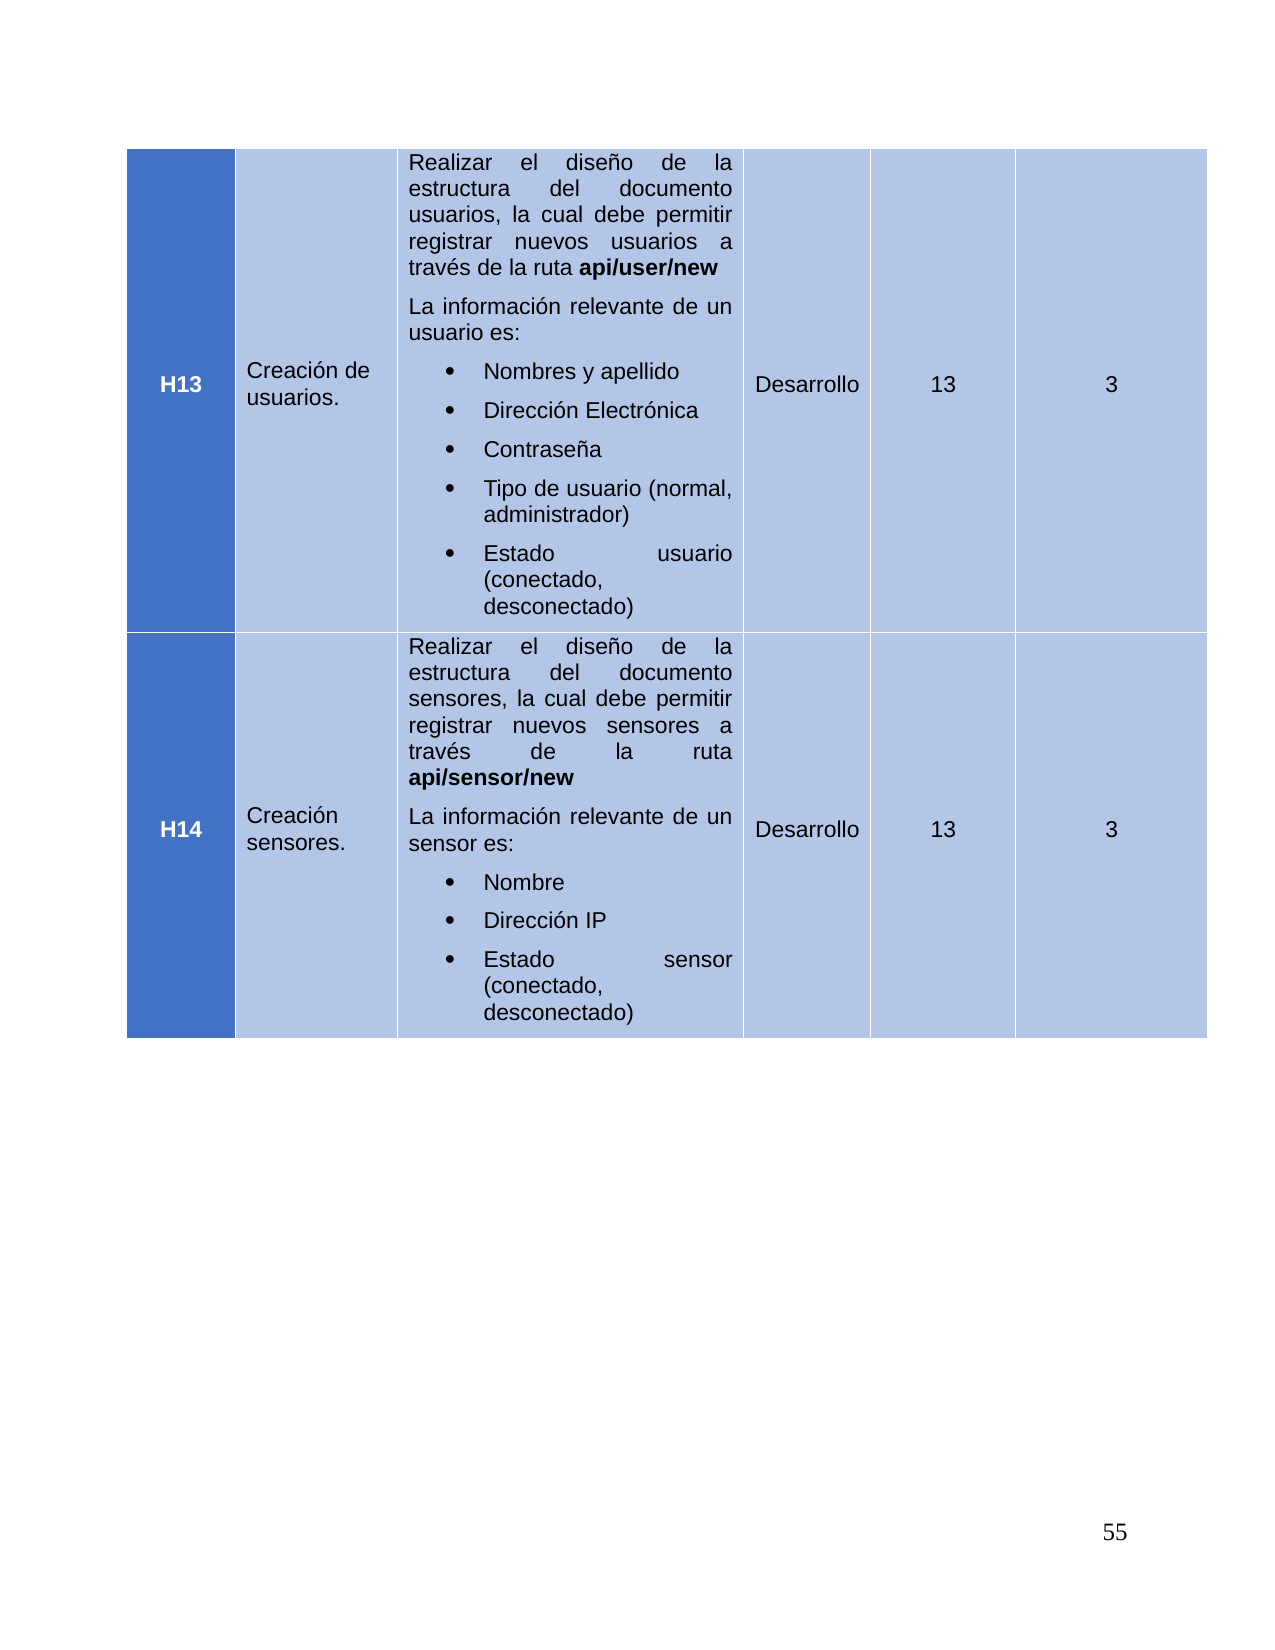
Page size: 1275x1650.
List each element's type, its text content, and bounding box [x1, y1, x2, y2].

table_cell Realizar el diseño de la estructura del documento sensores, la cual debe permitir registrar nuevos sensores a través de la ruta api/sensor/new La información relevante de un sensor es: Nombre Dirección IP Estado sensor (conectado, desconectado) [398, 633, 743, 1038]
table_header Creación de usuarios. [236, 149, 397, 632]
table_cell Desarrollo [744, 633, 870, 1038]
table_cell Creación sensores. [236, 633, 397, 1038]
table_header 13 [871, 149, 1015, 632]
table_cell H14 [127, 633, 235, 1038]
table_cell 13 [871, 633, 1015, 1038]
table_cell 3 [1016, 633, 1207, 1038]
table_header Desarrollo [744, 149, 870, 632]
table_header 3 [1016, 149, 1207, 632]
table_header H13 [127, 149, 235, 632]
table_header Realizar el diseño de la estructura del documento usuarios, la cual debe permitir registrar nuevos usuarios a través de la ruta api/user/new La información relevante de un usuario es: Nombres y apellido Dirección Electrónica Contraseña Tipo de usuario (normal, administrador) Estado usuario (conectado, desconectado) [398, 149, 743, 632]
